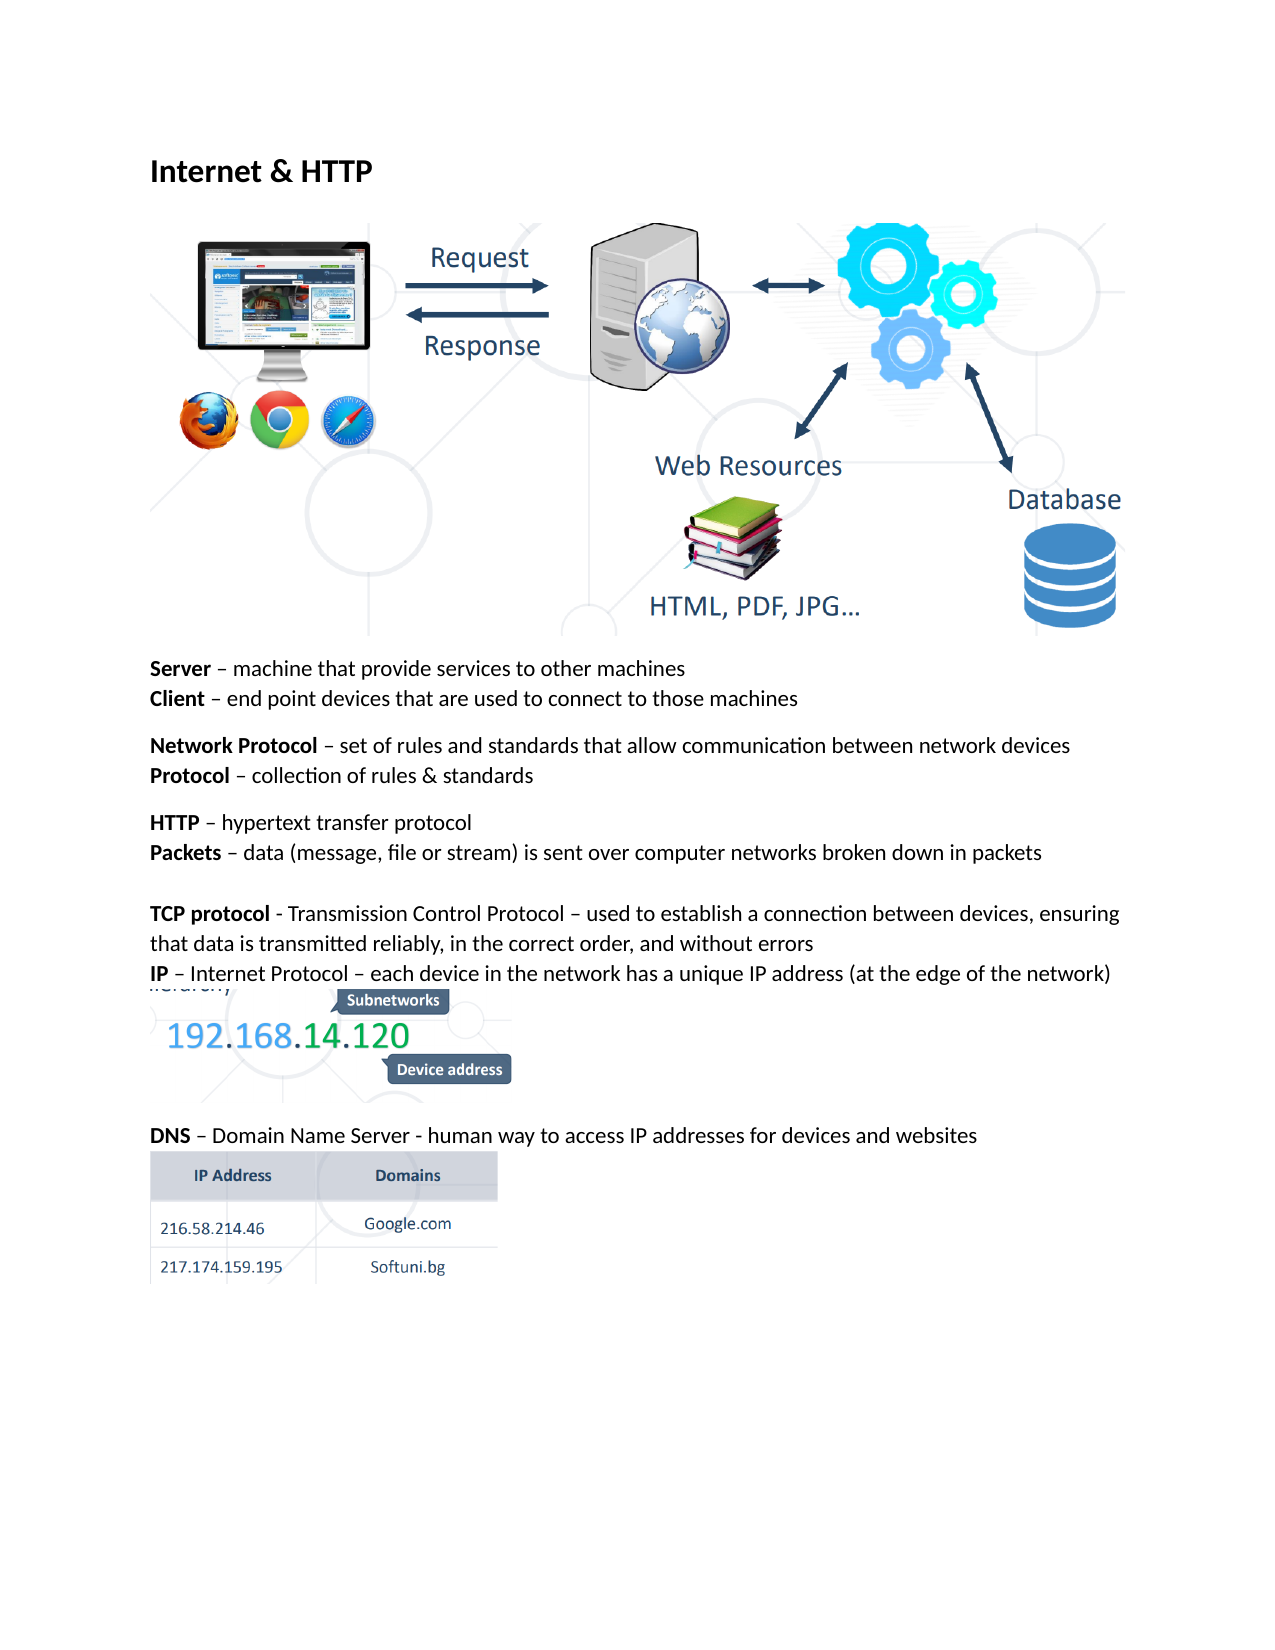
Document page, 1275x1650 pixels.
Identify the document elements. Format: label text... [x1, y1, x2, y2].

text HTTP – hypertext transfer protocol Packets – data (message, file or stream) is sent over computer networks broken down in packets TCP protocol - Transmission Control Protocol – used to establish a connection between devices, ensuring that data is transmitted reliably, in the correct order, and without errors IP – Internet Protocol – each device in the network has a unique IP address (at the edge of the network) [150, 808, 1125, 1102]
picture [150, 1151, 498, 1284]
text DNS – Domain Name Server - human way to access IP addresses for devices and websites [150, 1121, 1125, 1344]
picture [150, 223, 1125, 636]
text Internet & HTTP [150, 150, 1125, 223]
text Server – machine that provide services to other machines Client – end point devices that are used to connect to those machines [150, 654, 1125, 712]
picture [150, 989, 512, 1103]
text Network Protocol – set of rules and standards that allow communication between network devices Protocol – collection of rules & standards [150, 731, 1125, 789]
